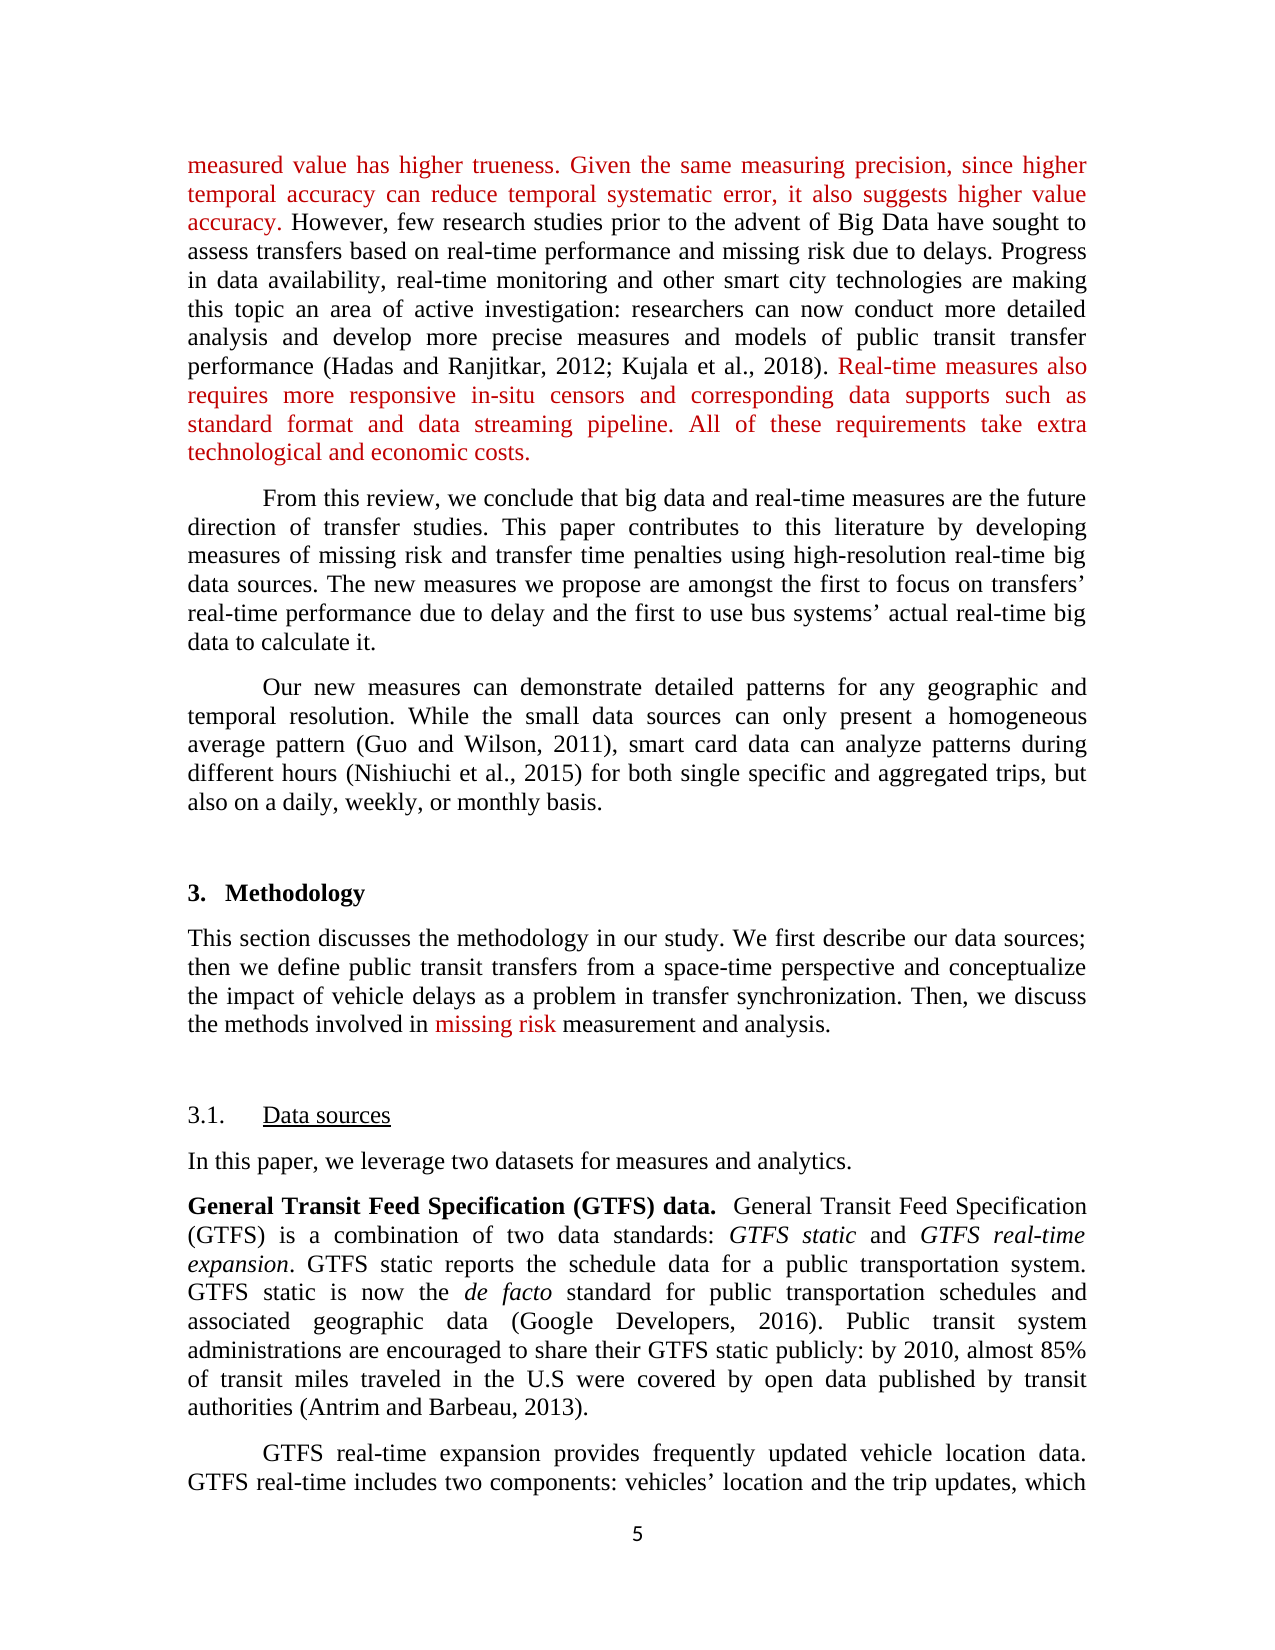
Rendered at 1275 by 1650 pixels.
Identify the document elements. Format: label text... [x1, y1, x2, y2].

text This section discusses the methodology in our study. We first describe our data sources; then we define public transit transfers from a space-time perspective and conceptualize the impact of vehicle delays as a problem in transfer synchronization. Then, we discuss the methods involved in missing risk measurement and analysis. [187, 923, 1087, 1038]
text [187, 1438, 1087, 1495]
text In this paper, we leverage two datasets for measures and analytics. [187, 1146, 1087, 1174]
text Our new measures can demonstrate detailed patterns for any geographic and temporal resolution. While the small data sources can only present a homogeneous average pattern (Guo and Wilson, 2011), smart card data can analyze patterns during different hours (Nishiuchi et al., 2015) for both single specific and aggregated trips, but also on a daily, weekly, or monthly basis. [187, 672, 1087, 816]
list Methodology [187, 878, 1087, 907]
text From this review, we conclude that big data and real-time measures are the future direction of transfer studies. This paper contributes to this literature by developing measures of missing risk and transfer time penalties using high-resolution real-time big data sources. The new measures we propose are amongst the first to focus on transfers’ real-time performance due to delay and the first to use bus systems’ actual real-time big data to calculate it. [187, 483, 1087, 655]
text General Transit Feed Specification (GTFS) data. General Transit Feed Specification (GTFS) is a combination of two data standards: GTFS static and GTFS real-time expansion. GTFS static reports the schedule data for a public transportation system. GTFS static is now the de facto standard for public transportation schedules and associated geographic data (Google Developers, 2016). Public transit system administrations are encouraged to share their GTFS static publicly: by 2010, almost 85% of transit miles traveled in the U.S were covered by open data published by transit authorities (Antrim and Barbeau, 2013). [187, 1191, 1087, 1421]
list Data sources [187, 1100, 1087, 1129]
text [187, 150, 1087, 466]
